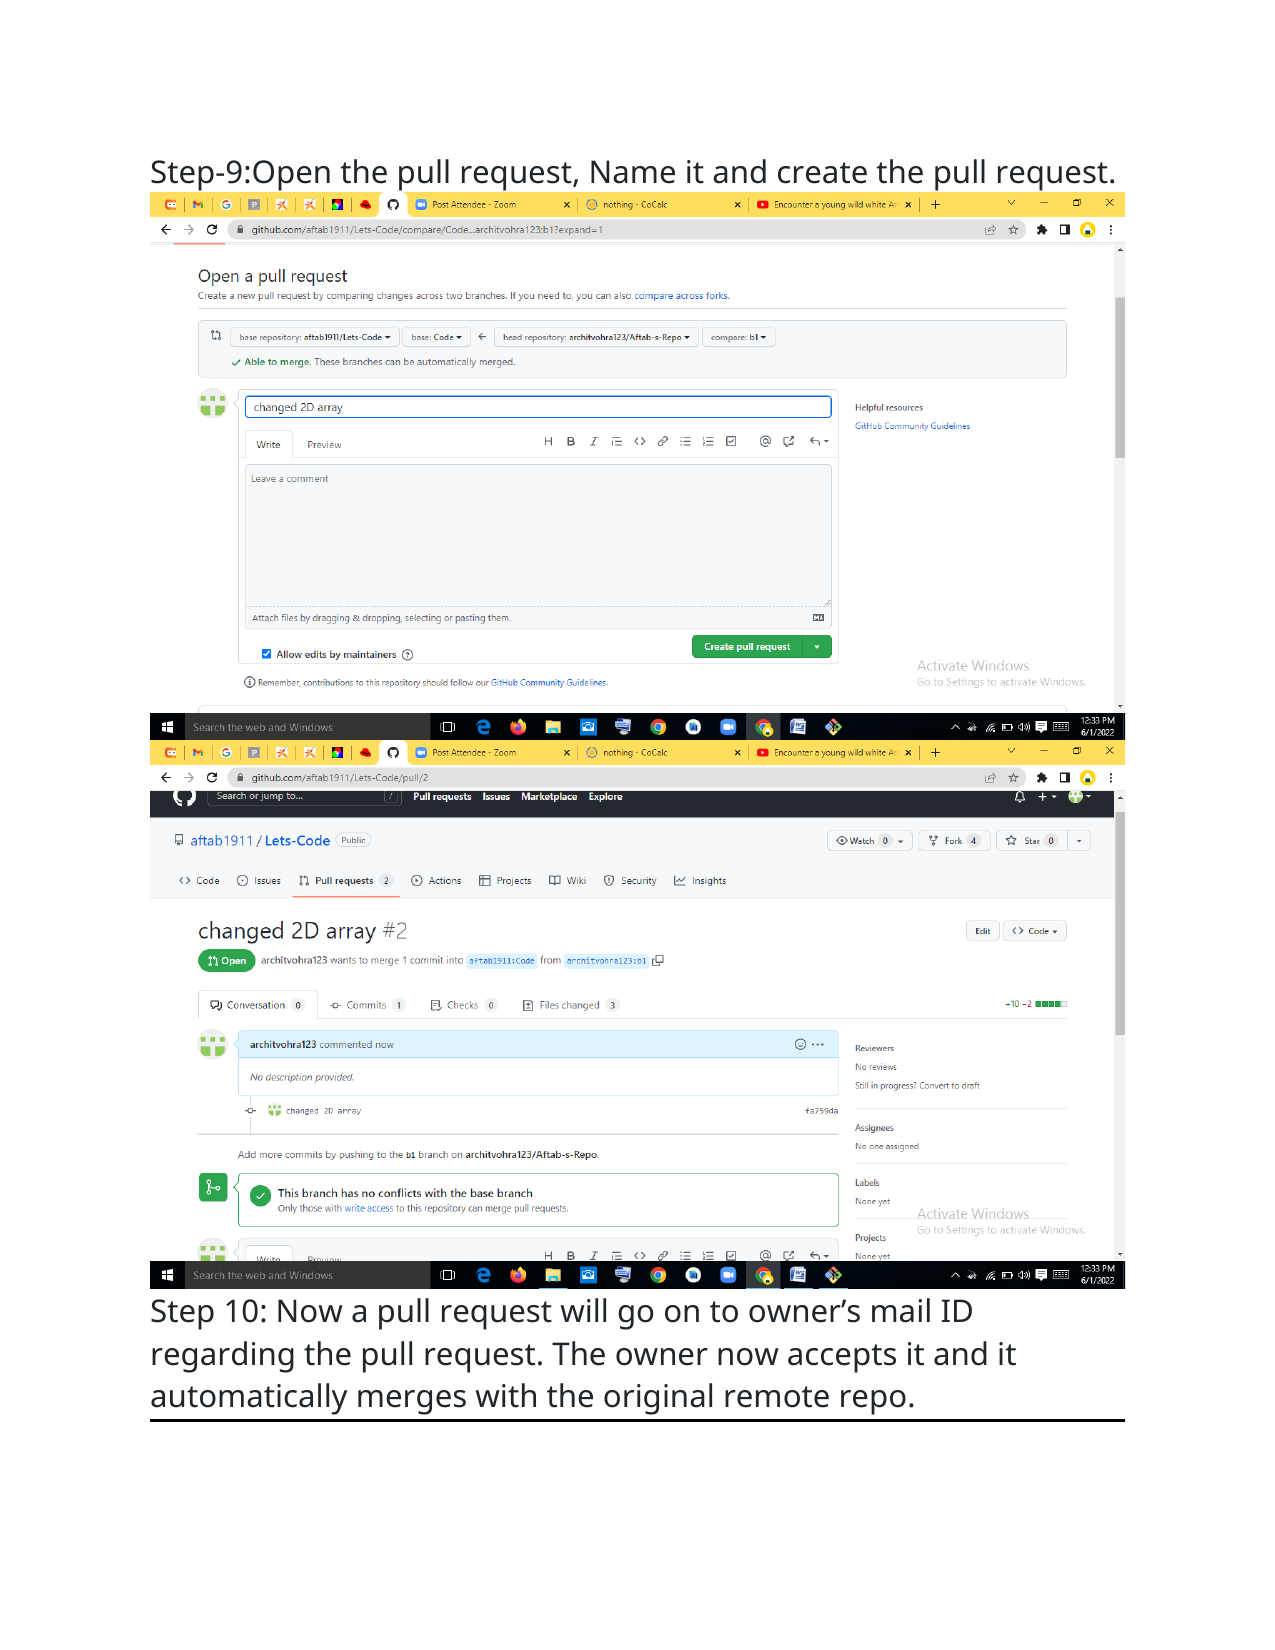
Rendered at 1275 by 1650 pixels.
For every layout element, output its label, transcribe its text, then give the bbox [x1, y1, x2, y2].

text Step-9:Open the pull request, Name it and create the pull request. [150, 150, 1125, 192]
picture [150, 192, 1125, 1289]
text Step 10: Now a pull request will go on to owner’s mail ID regarding the pull request. The owner now accepts it and it automatically merges with the original remote repo. [150, 1289, 1125, 1419]
